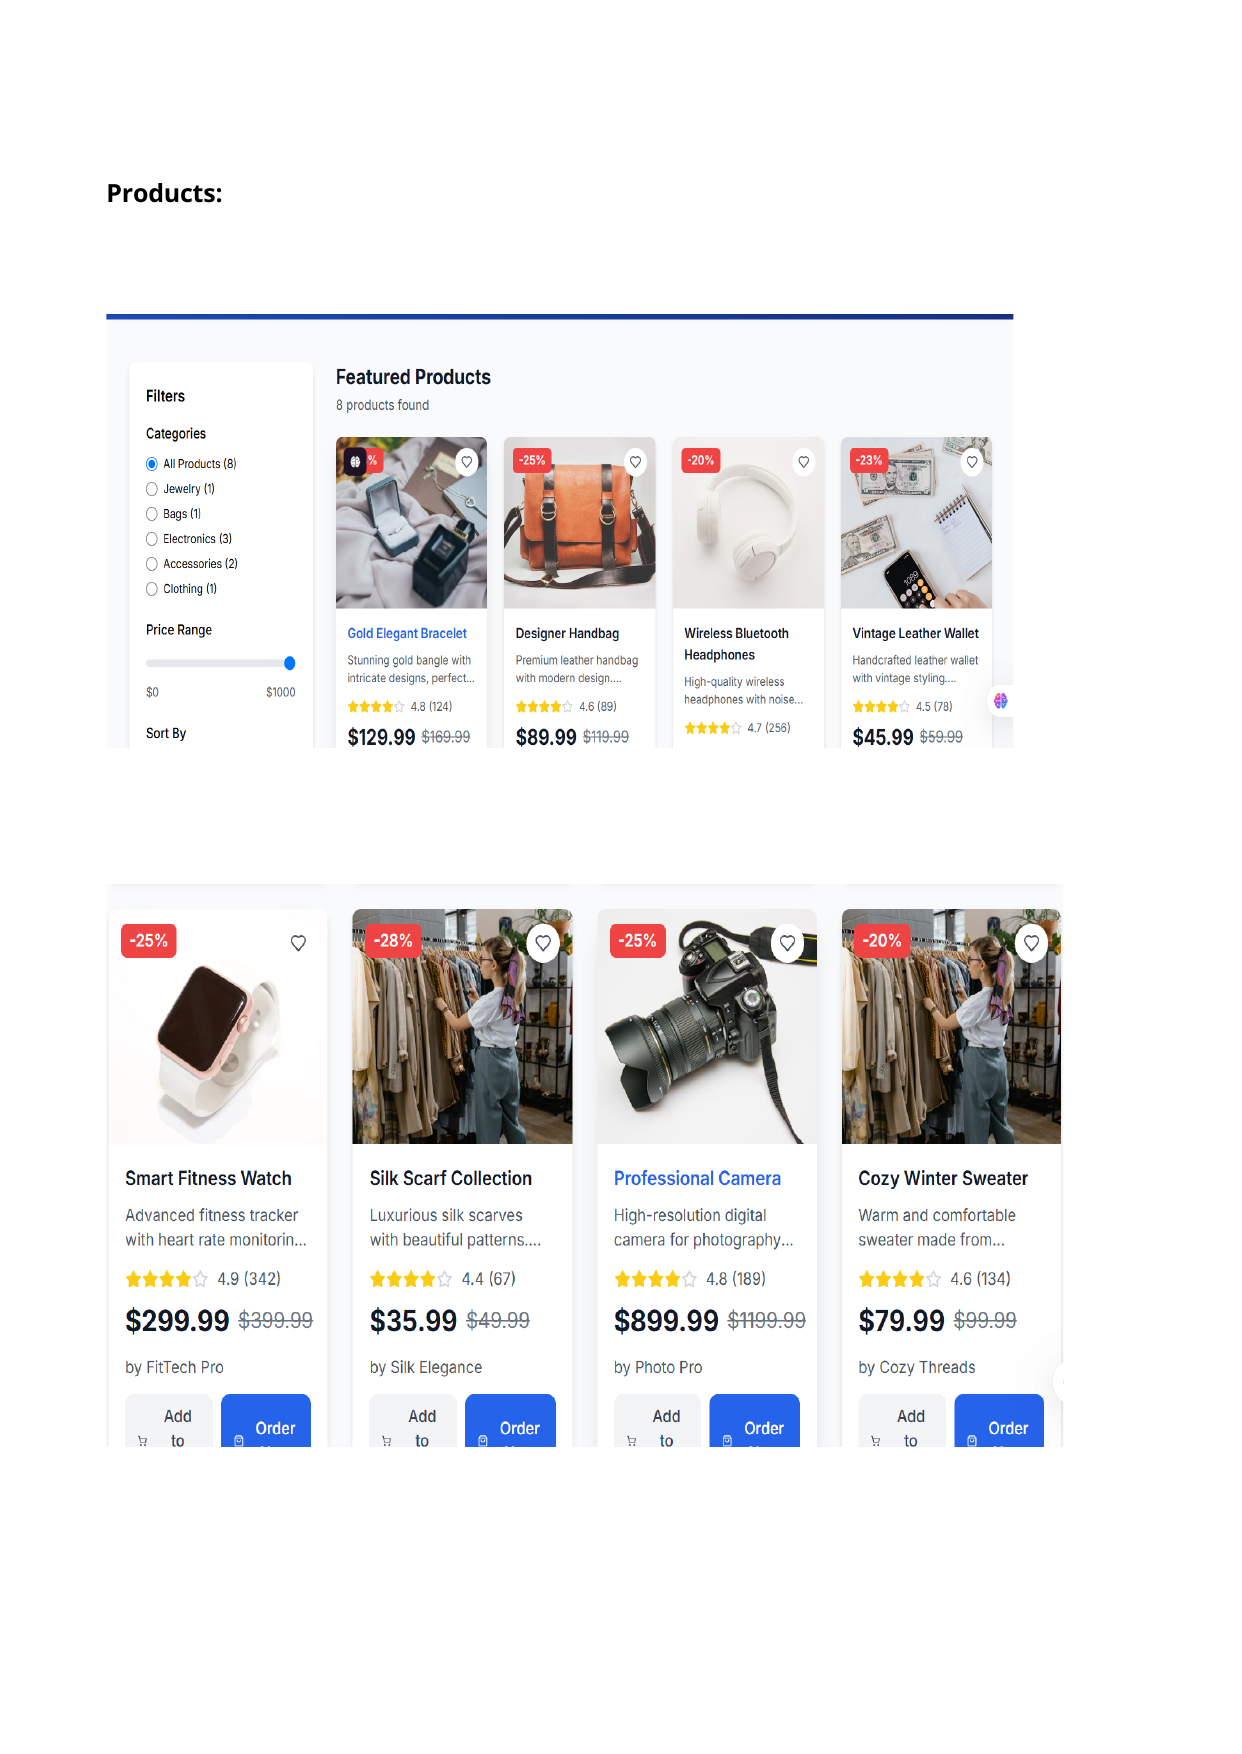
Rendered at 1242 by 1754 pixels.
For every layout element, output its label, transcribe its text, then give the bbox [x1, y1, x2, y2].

picture [106, 884, 1064, 1447]
picture [106, 312, 1014, 748]
text Products: [106, 176, 1227, 210]
